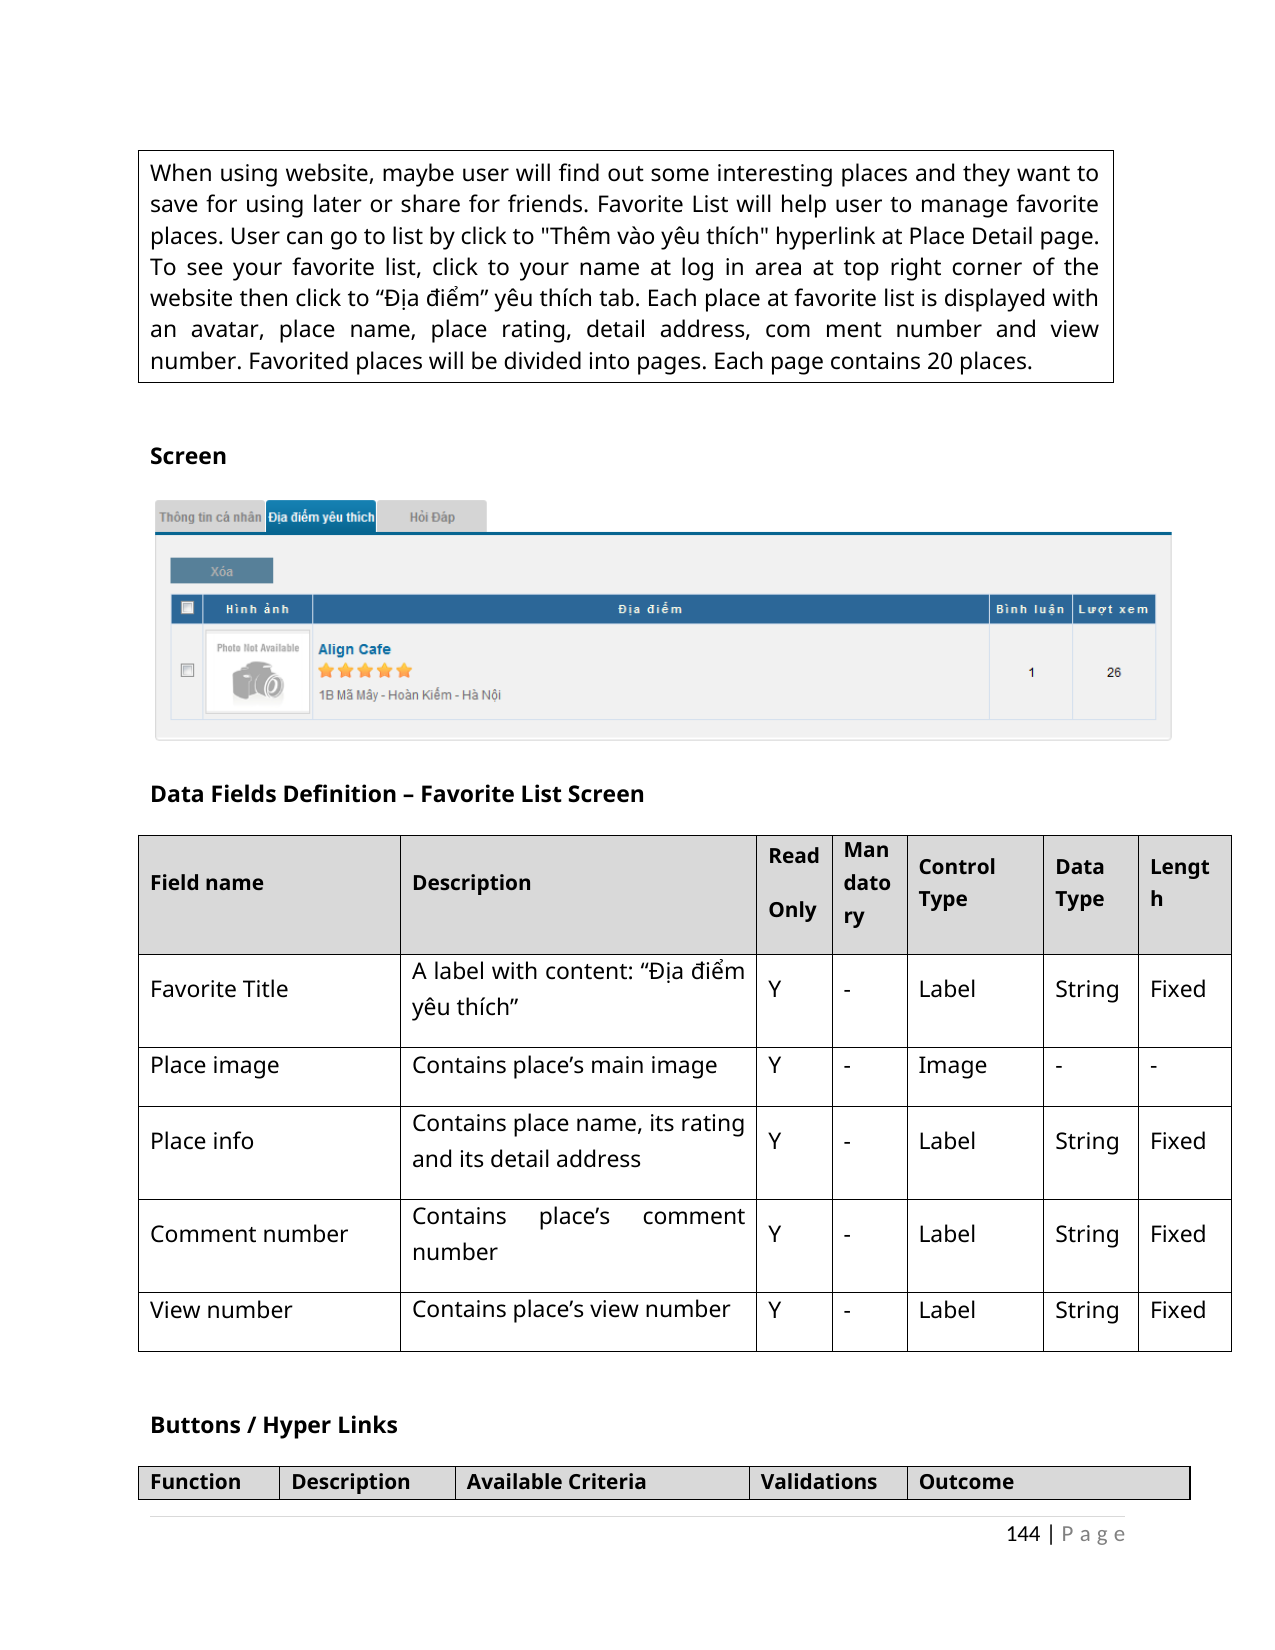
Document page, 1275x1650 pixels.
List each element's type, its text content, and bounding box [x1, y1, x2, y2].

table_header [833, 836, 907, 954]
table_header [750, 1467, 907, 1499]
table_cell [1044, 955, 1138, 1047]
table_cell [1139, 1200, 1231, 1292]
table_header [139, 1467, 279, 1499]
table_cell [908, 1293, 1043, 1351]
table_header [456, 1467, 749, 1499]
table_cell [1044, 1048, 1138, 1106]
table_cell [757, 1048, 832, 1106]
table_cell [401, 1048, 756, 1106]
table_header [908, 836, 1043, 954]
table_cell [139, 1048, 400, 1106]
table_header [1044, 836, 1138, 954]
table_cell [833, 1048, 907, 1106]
text Data Fields Definition – Favorite List Screen [150, 778, 1125, 809]
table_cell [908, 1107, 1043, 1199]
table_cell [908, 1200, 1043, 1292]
text Buttons / Hyper Links [150, 1409, 1125, 1440]
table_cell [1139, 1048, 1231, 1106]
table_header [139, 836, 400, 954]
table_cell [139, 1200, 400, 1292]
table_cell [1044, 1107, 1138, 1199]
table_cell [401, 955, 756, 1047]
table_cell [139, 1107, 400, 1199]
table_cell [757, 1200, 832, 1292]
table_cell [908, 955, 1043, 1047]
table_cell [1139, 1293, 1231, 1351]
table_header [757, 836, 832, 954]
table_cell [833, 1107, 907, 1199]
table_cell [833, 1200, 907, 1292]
text Screen [150, 440, 1125, 471]
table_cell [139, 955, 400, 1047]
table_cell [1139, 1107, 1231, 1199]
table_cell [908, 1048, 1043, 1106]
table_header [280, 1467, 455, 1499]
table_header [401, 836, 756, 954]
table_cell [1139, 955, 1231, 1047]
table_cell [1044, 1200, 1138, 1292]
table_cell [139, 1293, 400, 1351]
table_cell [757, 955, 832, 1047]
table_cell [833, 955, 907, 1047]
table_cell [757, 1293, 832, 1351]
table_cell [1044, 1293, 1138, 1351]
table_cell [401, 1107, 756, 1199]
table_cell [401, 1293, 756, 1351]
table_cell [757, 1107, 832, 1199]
picture [150, 496, 1183, 753]
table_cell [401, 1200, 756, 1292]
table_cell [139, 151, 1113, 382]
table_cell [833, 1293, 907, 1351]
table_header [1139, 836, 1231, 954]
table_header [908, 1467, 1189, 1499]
